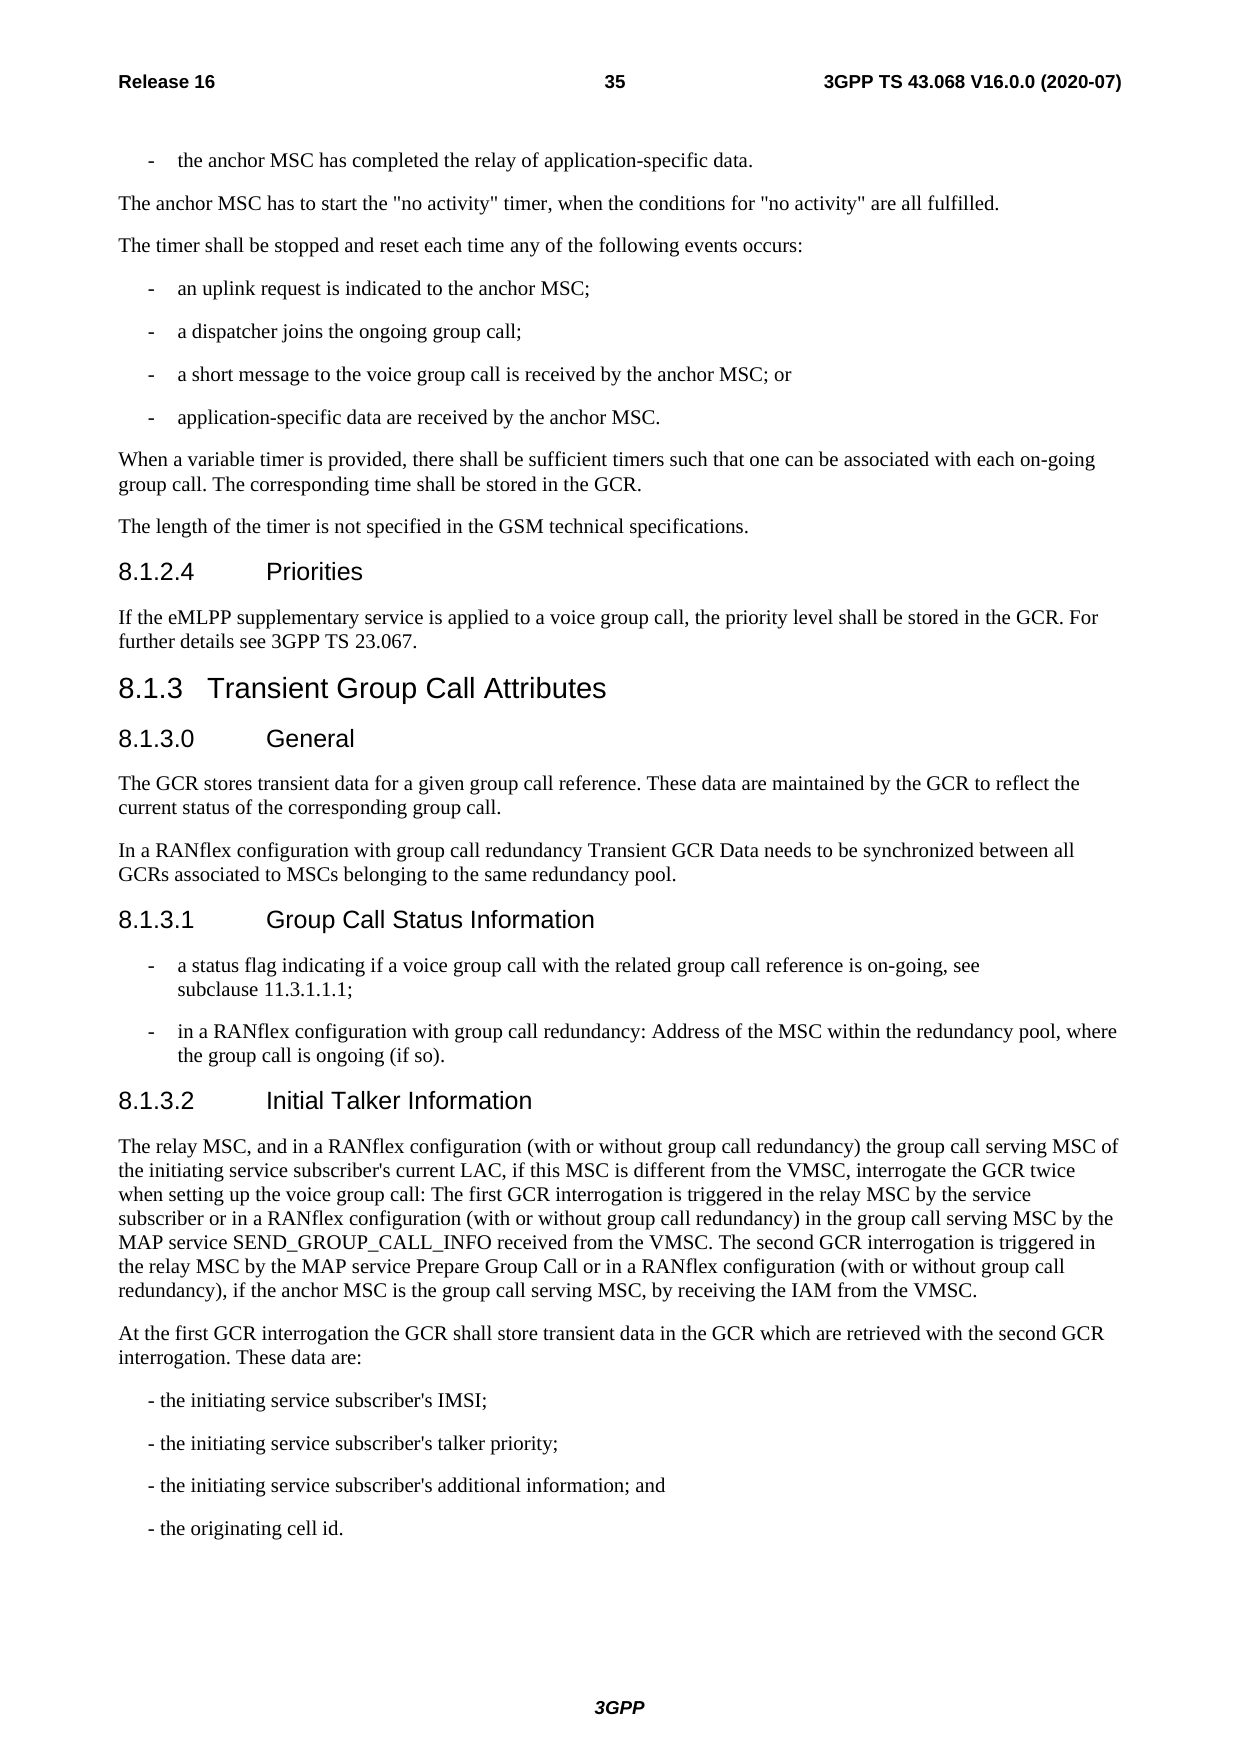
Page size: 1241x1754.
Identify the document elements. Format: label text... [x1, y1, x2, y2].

text The GCR stores transient data for a given group call reference. These data are maintained by the GCR to reflect the current status of the corresponding group call. [118, 771, 1122, 819]
text - an uplink request is indicated to the anchor MSC; [148, 276, 1122, 300]
text - application-specific data are received by the anchor MSC. [148, 404, 1122, 429]
text - a dispatcher joins the ongoing group call; [148, 319, 1122, 343]
text - in a RANflex configuration with group call redundancy: Address of the MSC within the redundancy pool, where the group call is ongoing (if so). [148, 1019, 1122, 1067]
subtitle 8.1.3.2 Initial Talker Information [118, 1086, 1122, 1115]
text - the initiating service subscriber's IMSI; [148, 1388, 1122, 1412]
text - the originating cell id. [148, 1516, 1122, 1540]
text If the eMLPP supplementary service is applied to a voice group call, the priority level shall be stored in the GCR. For further details see 3GPP TS 23.067. [118, 604, 1122, 653]
text When a variable timer is provided, there shall be sufficient timers such that one can be associated with each on-going group call. The corresponding time shall be stored in the GCR. [118, 447, 1122, 496]
text At the first GCR interrogation the GCR shall store transient data in the GCR which are retrieved with the second GCR interrogation. These data are: [118, 1321, 1122, 1369]
subtitle 8.1.3 Transient Group Call Attributes [118, 671, 1122, 705]
text - the anchor MSC has completed the relay of application-specific data. [148, 148, 1122, 172]
text The relay MSC, and in a RANflex configuration (with or without group call redundancy) the group call serving MSC of the initiating service subscriber's current LAC, if this MSC is different from the VMSC, interrogate the GCR twice when setting up the voice group call: The first GCR interrogation is triggered in the relay MSC by the service subscriber or in a RANflex configuration (with or without group call redundancy) in the group call serving MSC by the MAP service SEND_GROUP_CALL_INFO received from the VMSC. The second GCR interrogation is triggered in the relay MSC by the MAP service Prepare Group Call or in a RANflex configuration (with or without group call redundancy), if the anchor MSC is the group call serving MSC, by receiving the IAM from the VMSC. [118, 1134, 1122, 1302]
text - the initiating service subscriber's talker priority; [148, 1431, 1122, 1455]
text - a status flag indicating if a voice group call with the related group call reference is on-going, see subclause 11.3.1.1.1; [148, 952, 1122, 1001]
subtitle 8.1.2.4 Priorities [118, 557, 1122, 586]
text The length of the timer is not specified in the GSM technical specifications. [118, 514, 1122, 538]
subtitle 8.1.3.0 General [118, 724, 1122, 752]
text In a RANflex configuration with group call redundancy Transient GCR Data needs to be synchronized between all GCRs associated to MSCs belonging to the same redundancy pool. [118, 838, 1122, 886]
text - the initiating service subscriber's additional information; and [148, 1473, 1122, 1497]
text The timer shall be stopped and reset each time any of the following events occurs: [118, 233, 1122, 257]
text - a short message to the voice group call is received by the anchor MSC; or [148, 362, 1122, 386]
text The anchor MSC has to start the "no activity" timer, when the conditions for "no activity" are all fulfilled. [118, 191, 1122, 214]
subtitle 8.1.3.1 Group Call Status Information [118, 905, 1122, 934]
